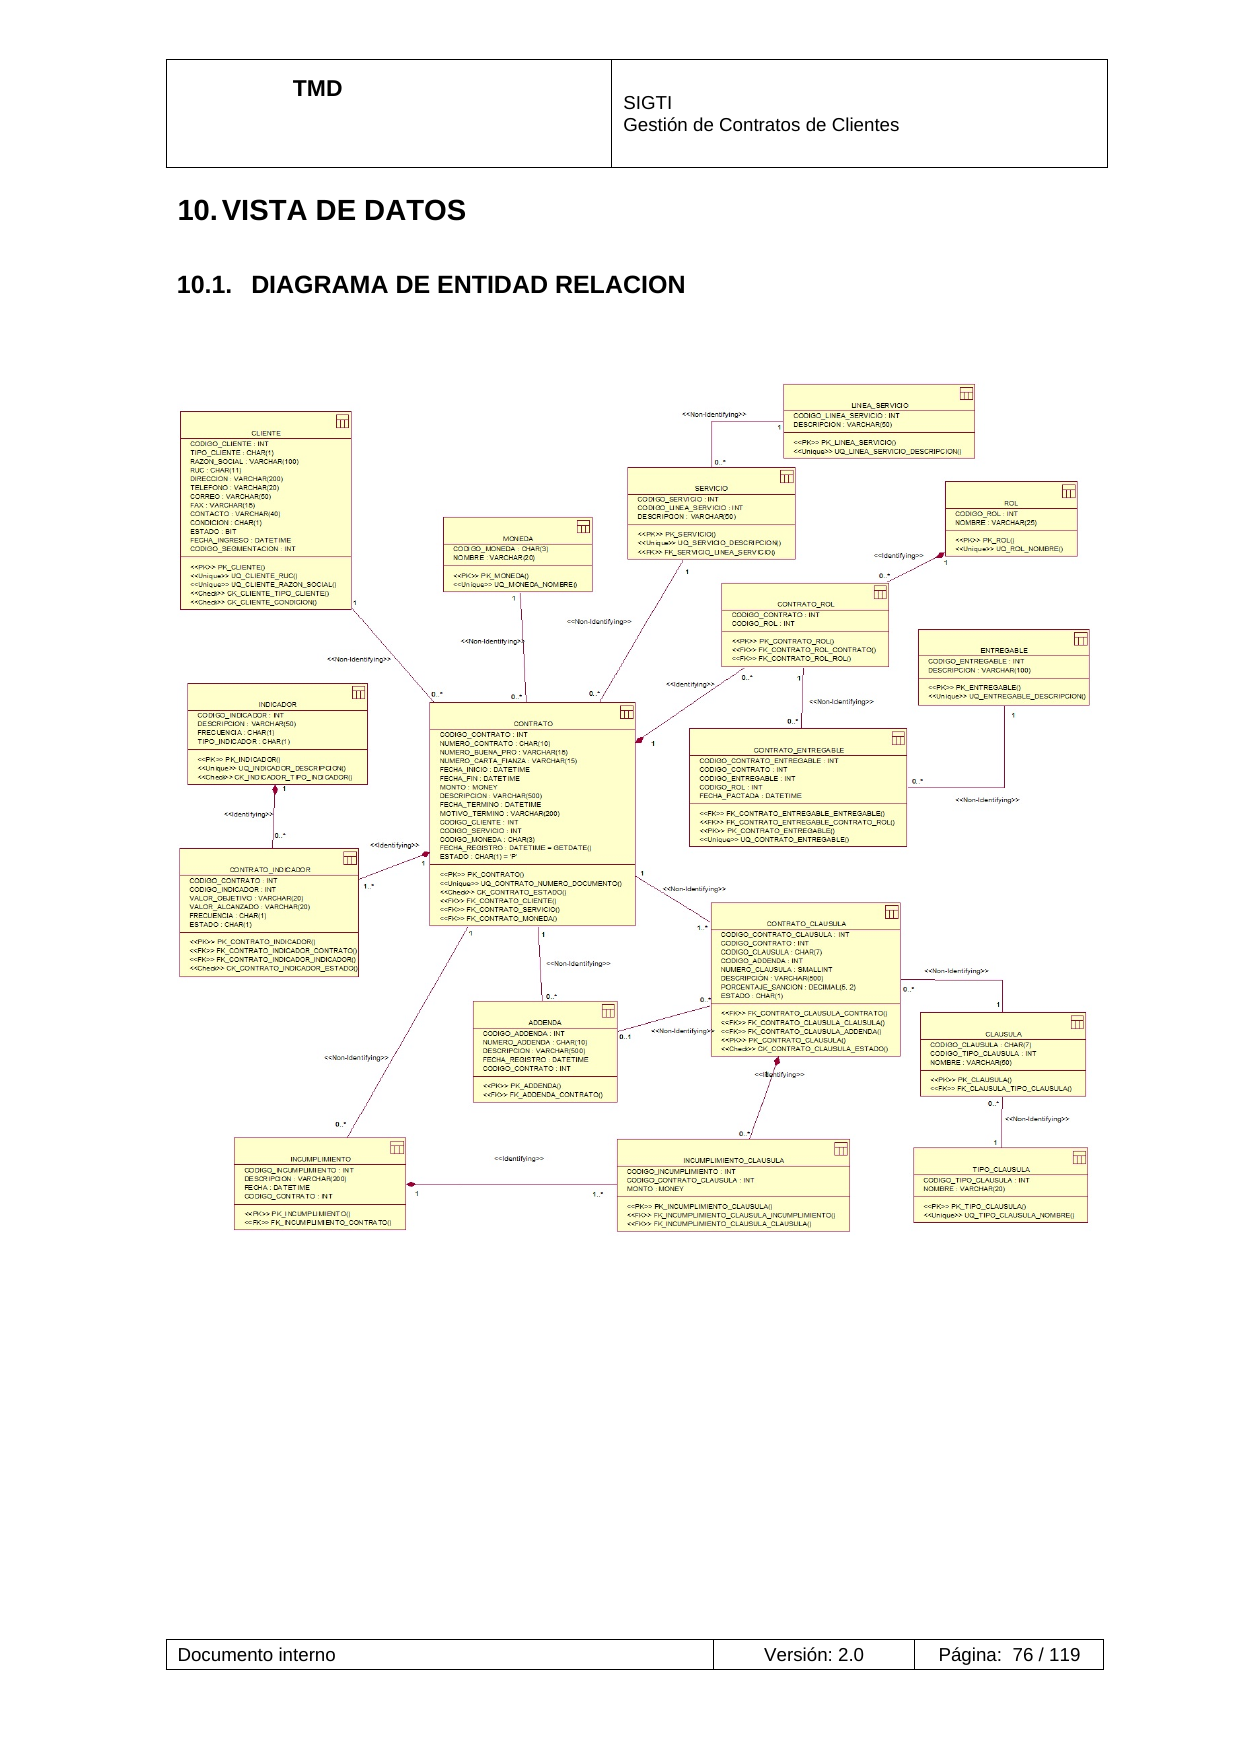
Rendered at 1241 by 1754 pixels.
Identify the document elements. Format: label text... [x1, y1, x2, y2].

subtitle DIAGRAMA DE ENTIDAD RELACION [177, 270, 1092, 299]
picture [177, 380, 1092, 1236]
subtitle VISTA DE DATOS [177, 193, 1092, 227]
